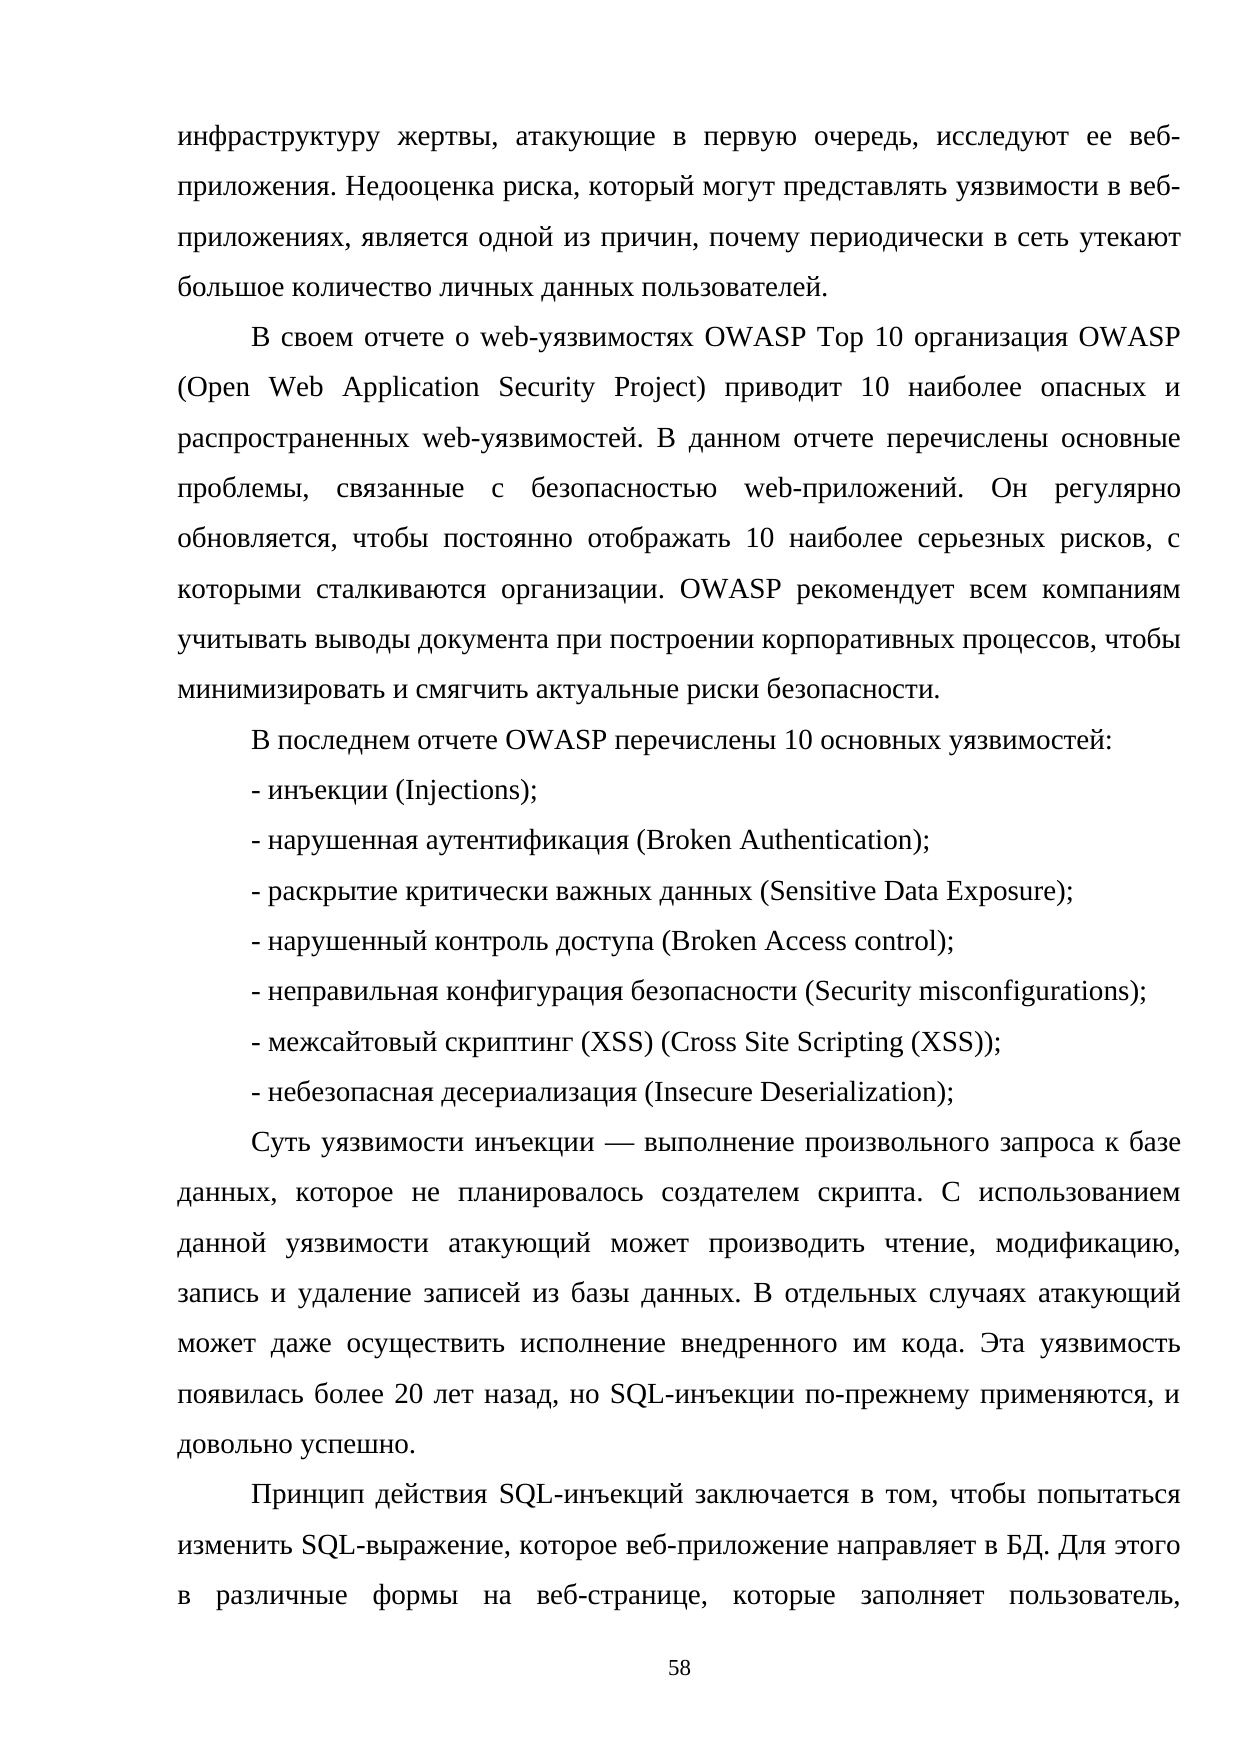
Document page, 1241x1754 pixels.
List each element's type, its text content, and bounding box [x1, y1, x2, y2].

text В своем отчете о web-уязвимостях OWASP Top 10 организация OWASP (Open Web Application Security Project) приводит 10 наиболее опасных и распространенных web-уязвимостей. В данном отчете перечислены основные проблемы, связанные с безопасностью web-приложений. Он регулярно обновляется, чтобы постоянно отображать 10 наиболее серьезных рисков, с которыми сталкиваются организации. OWASP рекомендует всем компаниям учитывать выводы документа при построении корпоративных процессов, чтобы минимизировать и смягчить актуальные риски безопасности. [177, 319, 1182, 705]
text - нарушенный контроль доступа (Broken Access control); [177, 923, 1182, 957]
text - раскрытие критически важных данных (Sensitive Data Exposure); [251, 873, 1182, 906]
text - неправильная конфигурация безопасности (Security misconfigurations); [251, 973, 1182, 1007]
text - нарушенная аутентификация (Broken Authentication); [251, 822, 1182, 856]
text Суть уязвимости инъекции — выполнение произвольного запроса к базе данных, которое не планировалось создателем скрипта. С использованием данной уязвимости атакующий может производить чтение, модификацию, запись и удаление записей из базы данных. В отдельных случаях атакующий может даже осуществить исполнение внедренного им кода. Эта уязвимость появилась более 20 лет назад, но SQL-инъекции по-прежнему применяются, и довольно успешно. [177, 1124, 1182, 1460]
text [177, 1476, 1182, 1611]
text В последнем отчете OWASP перечислены 10 основных уязвимостей: [177, 722, 1182, 755]
text - межсайтовый скриптинг (XSS) (Cross Site Scripting (XSS)); [251, 1024, 1182, 1057]
text - инъекции (Injections); [251, 772, 1182, 806]
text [177, 118, 1182, 302]
text - небезопасная десериализация (Insecure Deserialization); [251, 1074, 1182, 1107]
